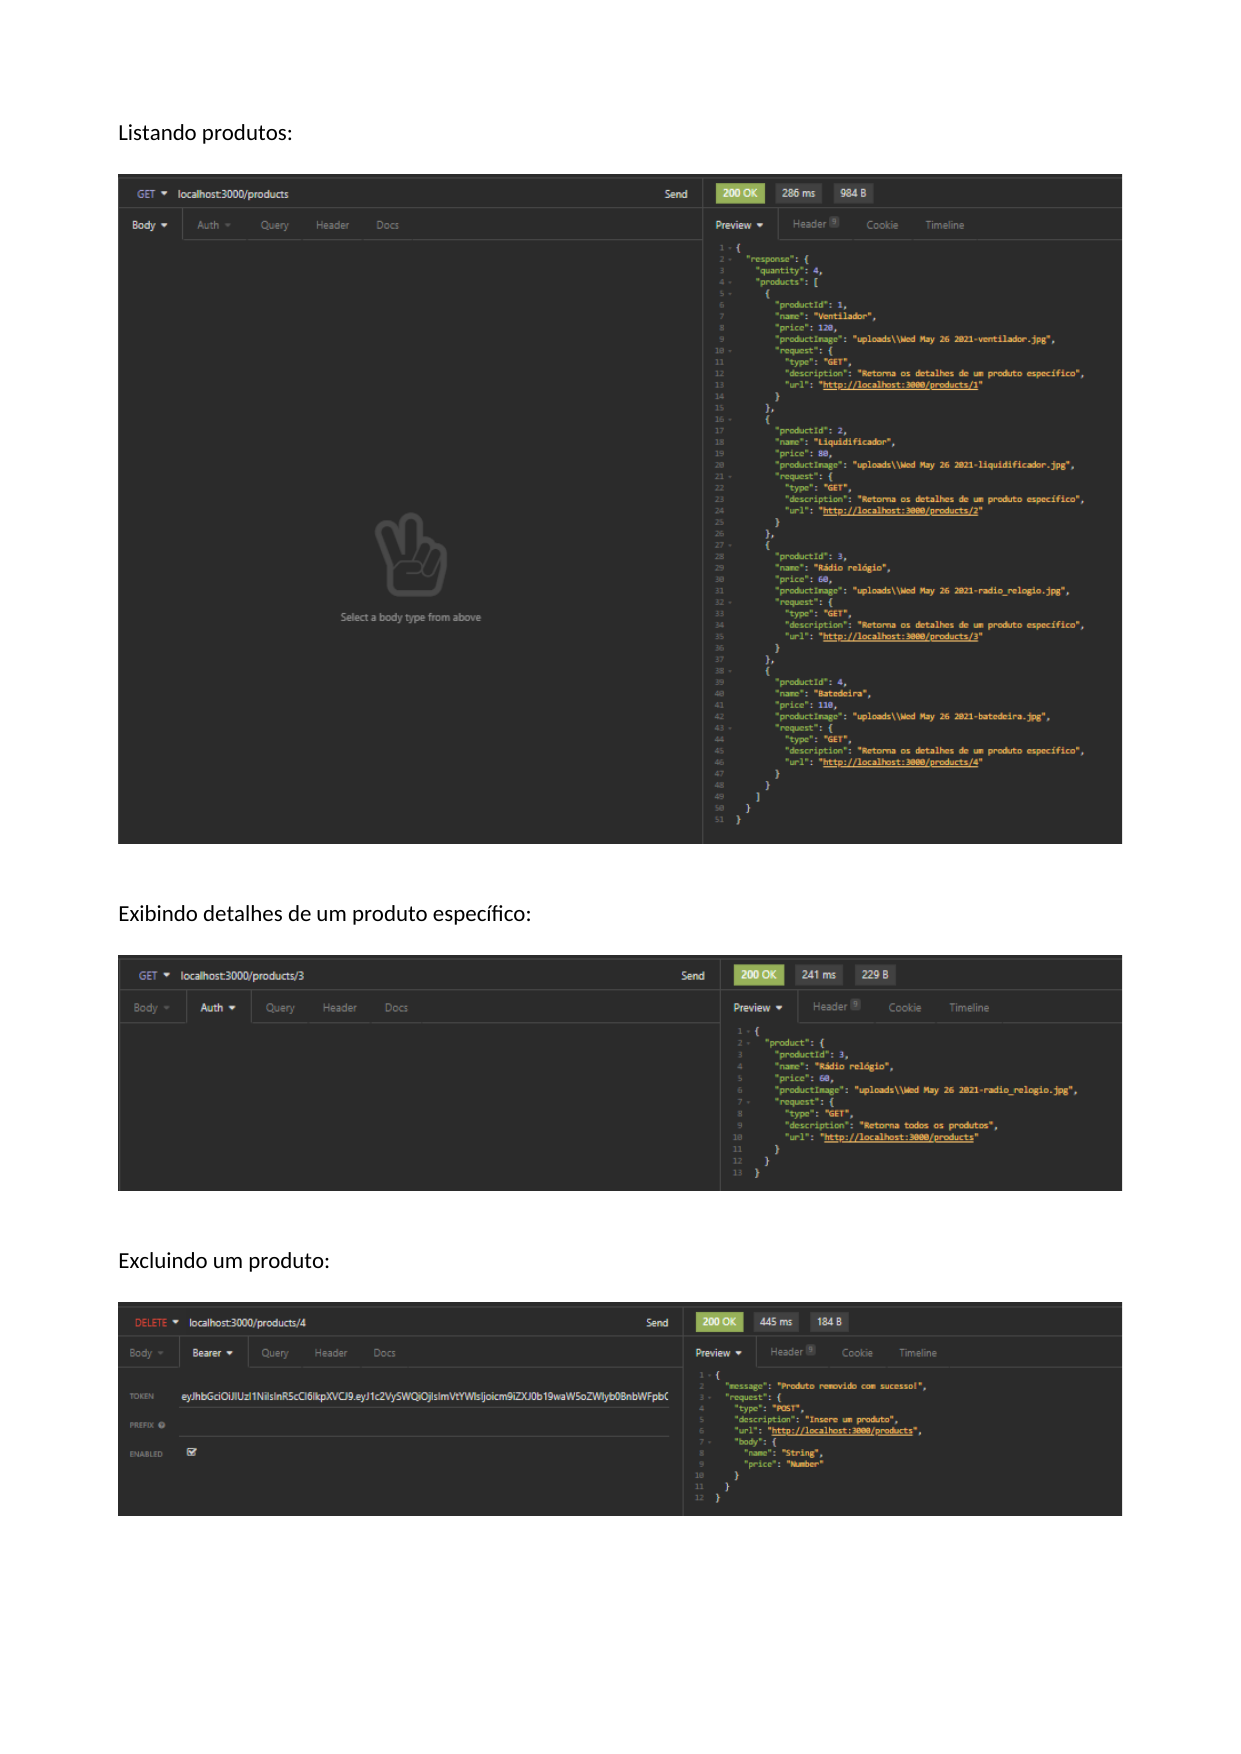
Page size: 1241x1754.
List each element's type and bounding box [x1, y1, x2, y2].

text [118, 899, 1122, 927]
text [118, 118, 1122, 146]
picture [118, 1302, 1123, 1516]
picture [118, 174, 1123, 844]
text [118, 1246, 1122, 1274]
picture [118, 955, 1123, 1191]
